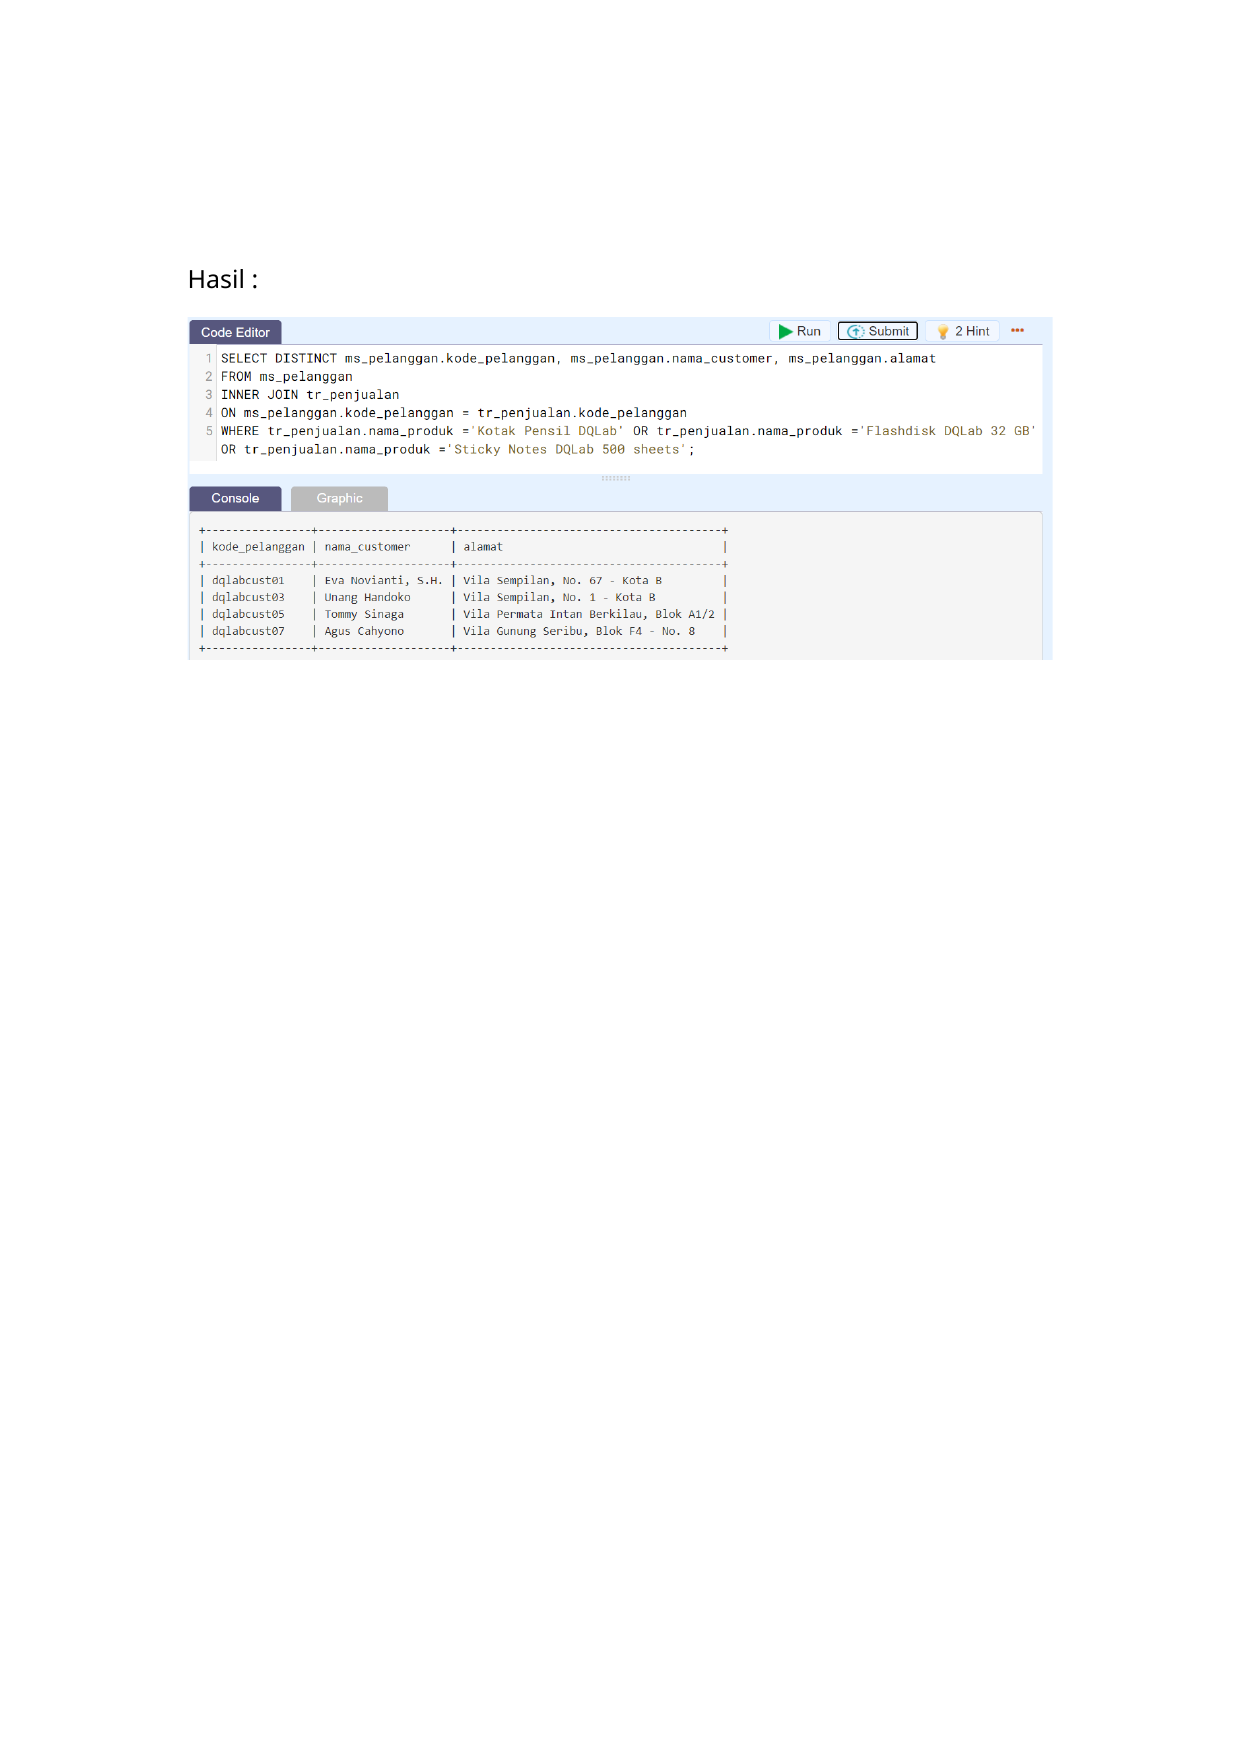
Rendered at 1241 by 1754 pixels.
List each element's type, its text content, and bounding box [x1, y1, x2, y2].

text Hasil : [187, 262, 1053, 296]
picture [187, 317, 1053, 660]
